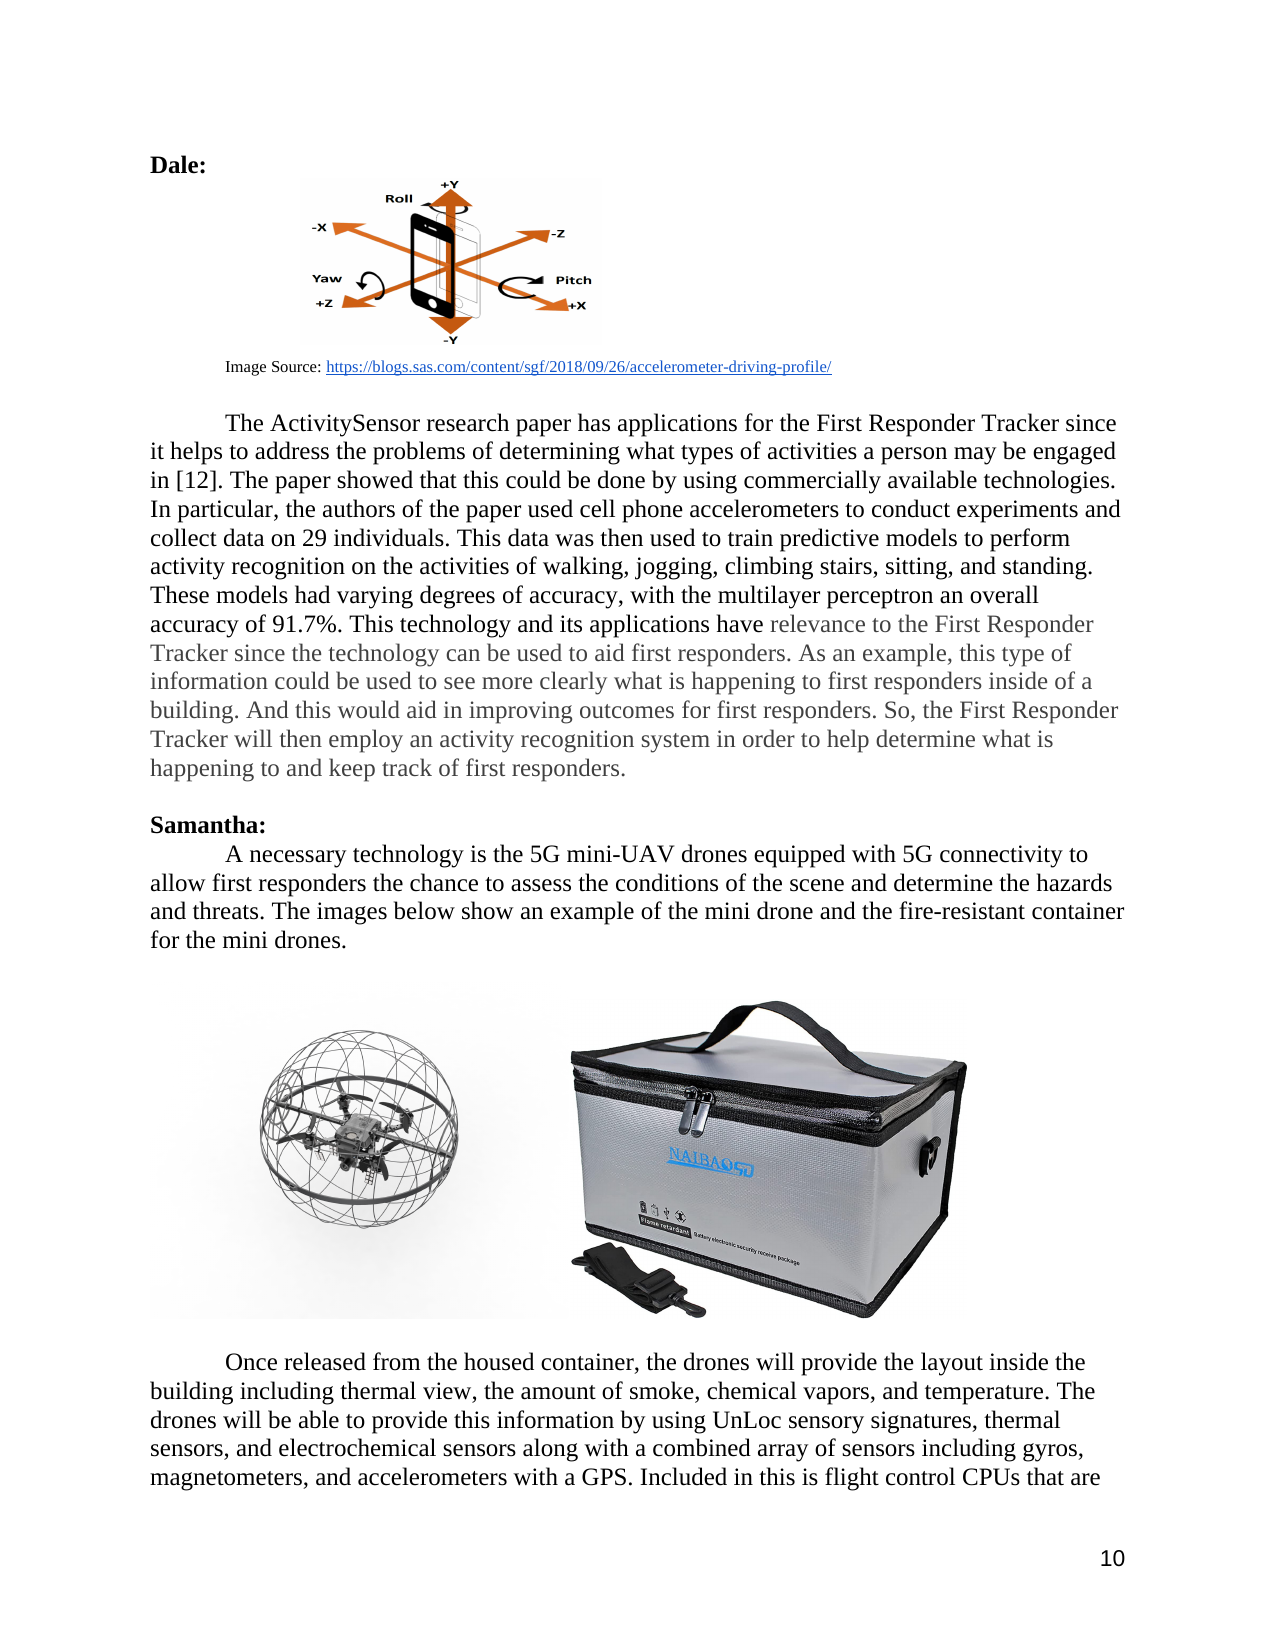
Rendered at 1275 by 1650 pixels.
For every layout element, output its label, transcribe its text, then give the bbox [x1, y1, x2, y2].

text Samantha: [150, 810, 1125, 839]
text The ActivitySensor research paper has applications for the First Responder Tracker since it helps to address the problems of determining what types of activities a person may be engaged in [12]. The paper showed that this could be done by using commercially available technologies. In particular, the authors of the paper used cell phone accelerometers to conduct experiments and collect data on 29 individuals. This data was then used to train predictive models to perform activity recognition on the activities of walking, jogging, climbing stairs, sitting, and standing. These models had varying degrees of accuracy, with the multilayer perceptron an overall accuracy of 91.7%. This technology and its applications have relevance to the First Responder Tracker since the technology can be used to aid first responders. As an example, this type of information could be used to see more clearly what is happening to first responders inside of a building. And this would aid in improving outcomes for first responders. So, the First Responder Tracker will then employ an activity recognition system in order to help determine what is happening to and keep track of first responders. [150, 408, 1125, 781]
text Dale: [150, 150, 1125, 179]
text A necessary technology is the 5G mini-UAV drones equipped with 5G connectivity to allow first responders the chance to assess the conditions of the scene and determine the hazards and threats. The images below show an example of the mini drone and the fire-resistant container for the mini drones. [150, 839, 1125, 954]
picture [300, 178, 602, 345]
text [150, 1347, 1125, 1491]
text Image Source: https://blogs.sas.com/content/sgf/2018/09/26/accelerometer-driving-profile/ [225, 357, 1125, 376]
picture [150, 982, 968, 1319]
